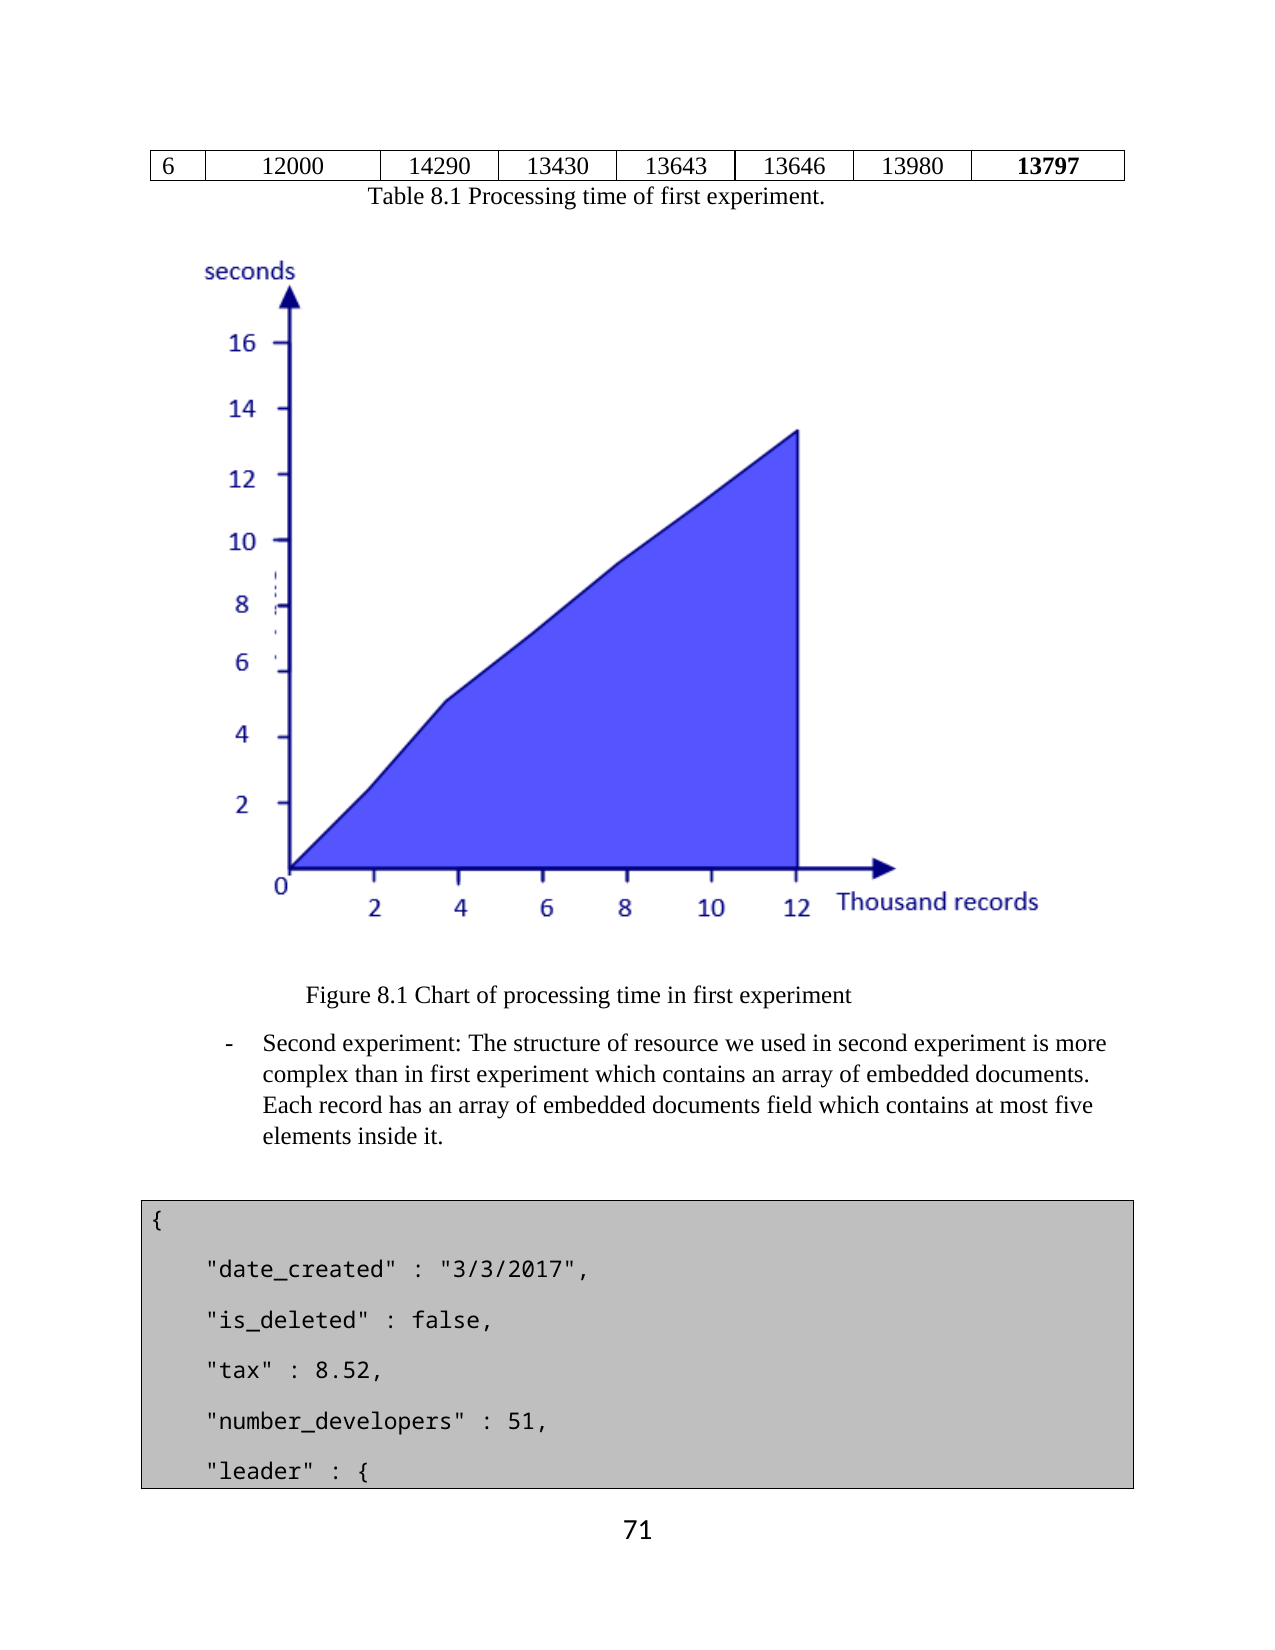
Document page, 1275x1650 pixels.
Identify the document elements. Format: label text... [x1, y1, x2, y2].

picture [150, 228, 1091, 962]
table_cell 14290 [381, 151, 498, 180]
table_cell 12000 [206, 151, 380, 180]
text "tax" : 8.52, [142, 1351, 1133, 1385]
text "is_deleted" : false, [142, 1301, 1133, 1335]
text { [142, 1201, 1133, 1234]
table_cell 13430 [499, 151, 616, 180]
table_cell 6 [151, 151, 205, 180]
table_cell 13980 [854, 151, 971, 180]
text Table 8.1 Processing time of first experiment. [150, 181, 1125, 209]
text "date_created" : "3/3/2017", [142, 1250, 1133, 1284]
table_cell 13797 [972, 151, 1124, 180]
text "number_developers" : 51, [142, 1401, 1133, 1436]
table_cell 13643 [617, 151, 734, 180]
list Second experiment: The structure of resource we used in second experiment is more complex than in first experiment which contains an array of embedded documents. Each record has an array of embedded documents field which contains at most five elements inside it. [225, 1028, 1125, 1150]
table_cell 13646 [736, 151, 853, 180]
text "leader" : { [142, 1452, 1133, 1488]
text Figure 8.1 Chart of processing time in first experiment [150, 980, 1125, 1009]
